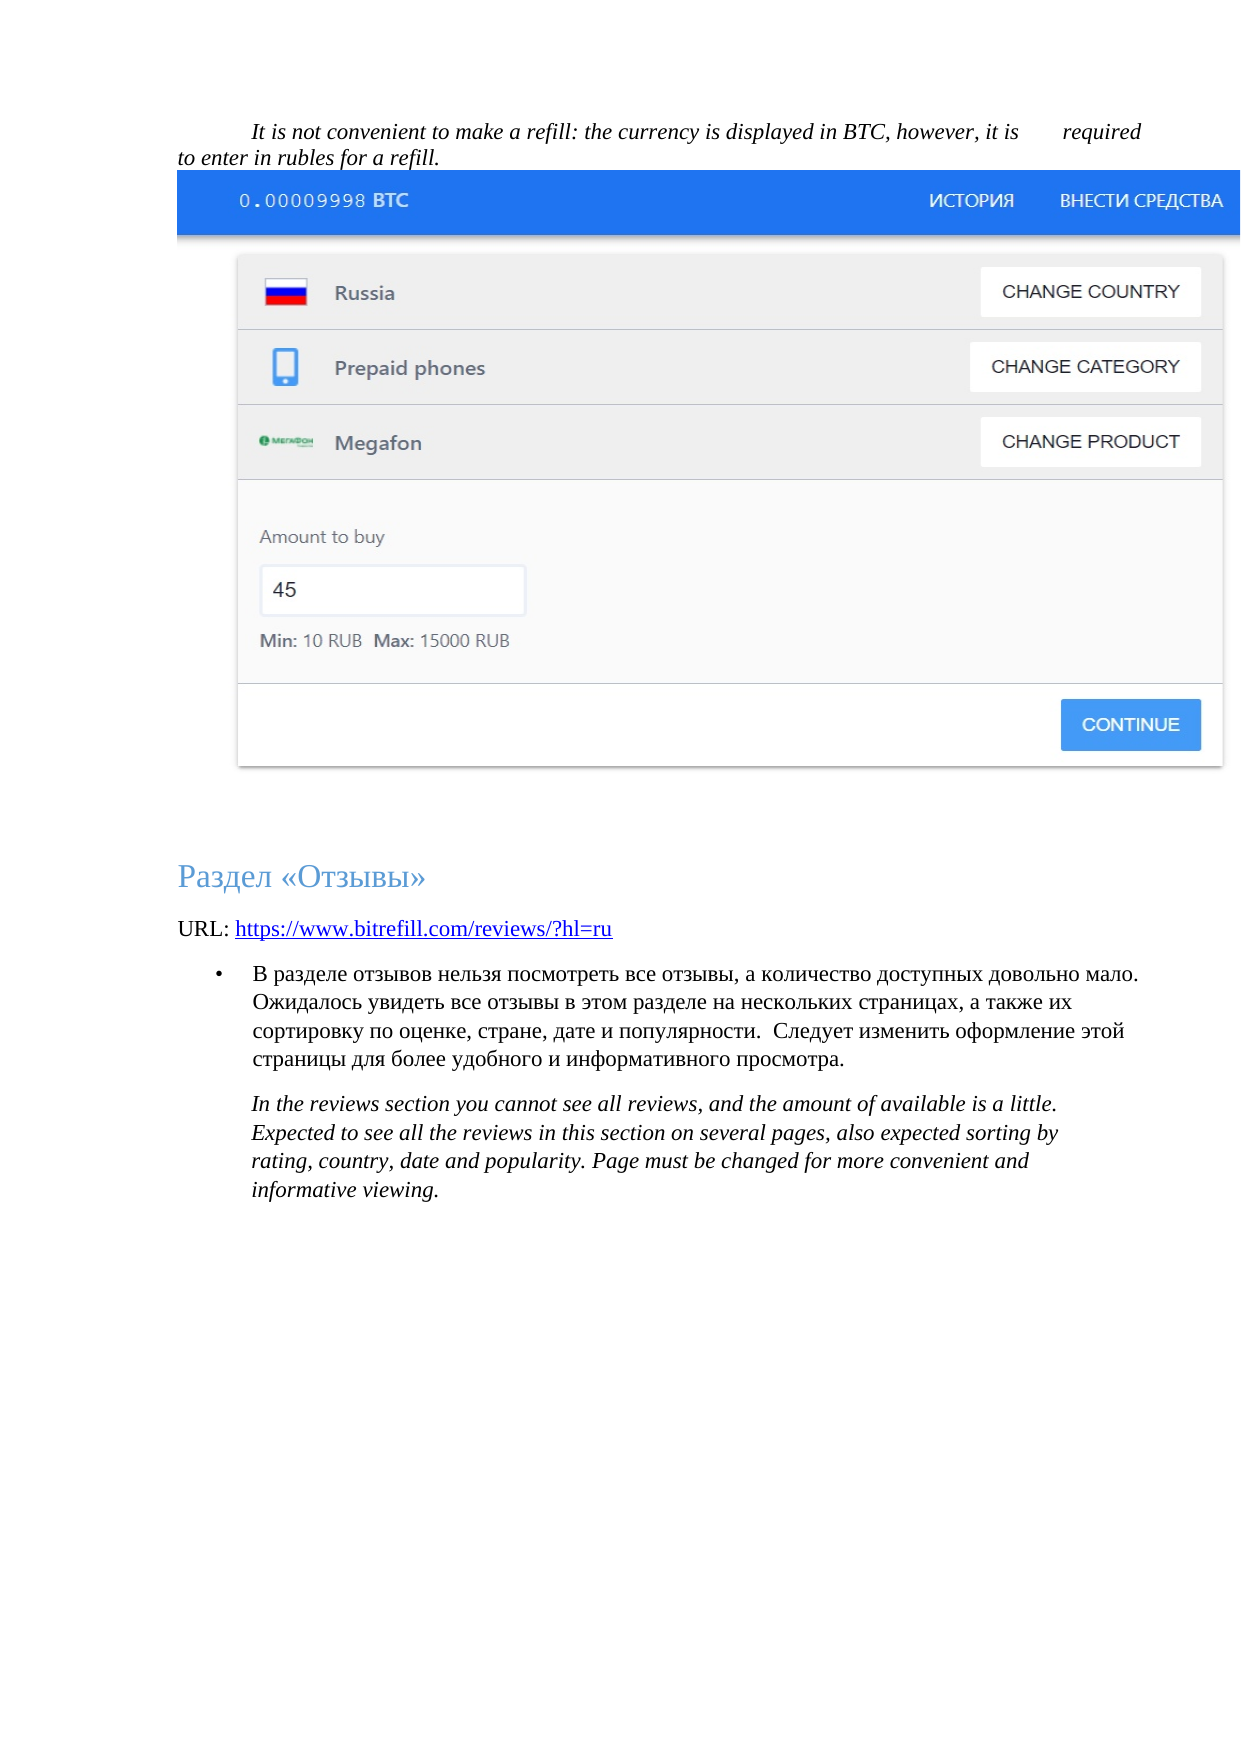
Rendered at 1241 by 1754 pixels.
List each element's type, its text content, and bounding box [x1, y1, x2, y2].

picture [177, 170, 1241, 782]
text Раздел «Отзывы» [177, 857, 1152, 895]
text In the reviews section you cannot see all reviews, and the amount of available is a little. Expected to see all the reviews in this section on several pages, also expected sorting by rating, country, date and popularity. Page must be changed for more convenient and informative viewing. [177, 1090, 1152, 1202]
text URL: https://www.bitrefill.com/reviews/?hl=ru [177, 915, 1152, 941]
text It is not convenient to make a refill: the currency is displayed in BTC, however, it is required to enter in rubles for a refill. [177, 118, 1152, 170]
list В разделе отзывов нельзя посмотреть все отзывы, а количество доступных довольно мало. Ожидалось увидеть все отзывы в этом разделе на нескольких страницах, а также их сортировку по оценке, стране, дате и популярности. Следует изменить оформление этой страницы для более удобного и информативного просмотра. [215, 960, 1152, 1072]
